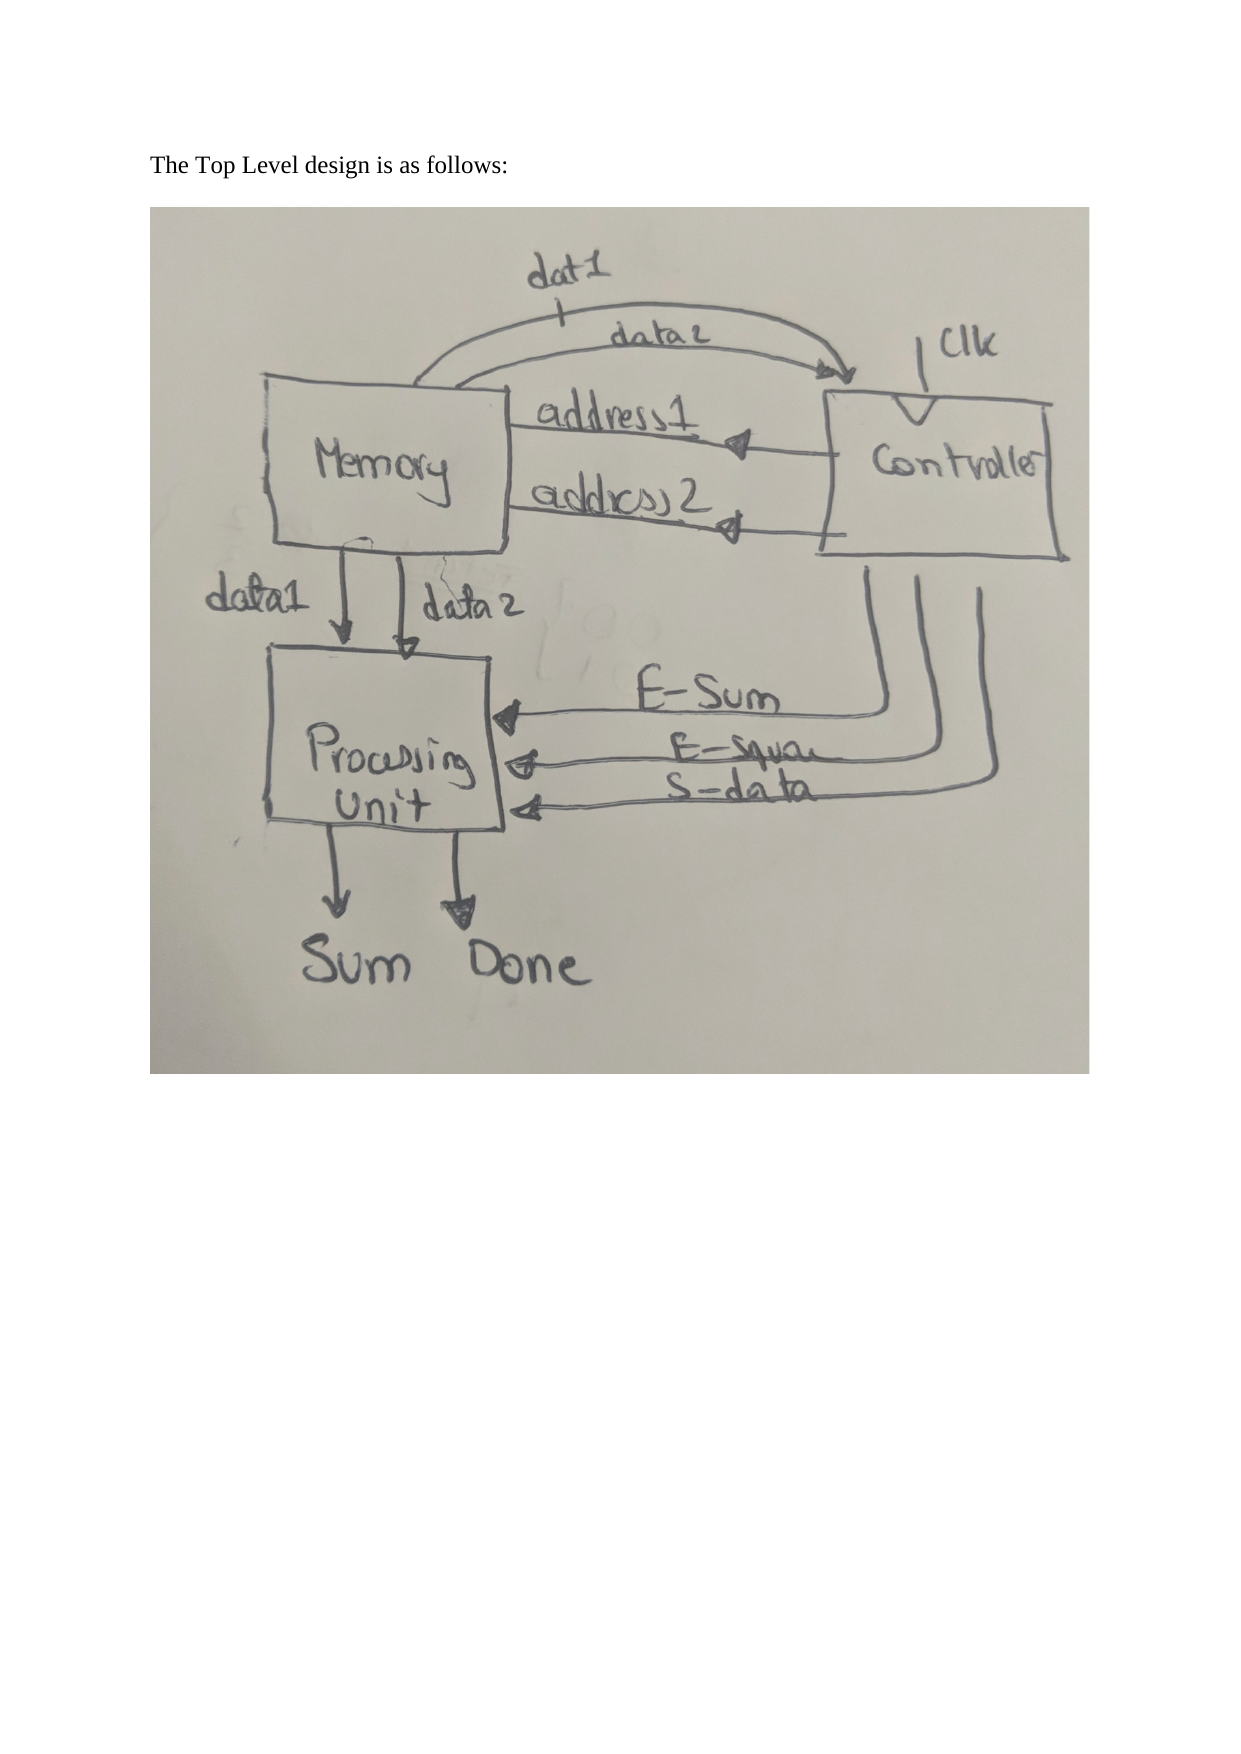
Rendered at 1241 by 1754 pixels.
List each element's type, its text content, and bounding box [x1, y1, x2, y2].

text The Top Level design is as follows: [150, 150, 1090, 179]
picture [150, 207, 1090, 1074]
